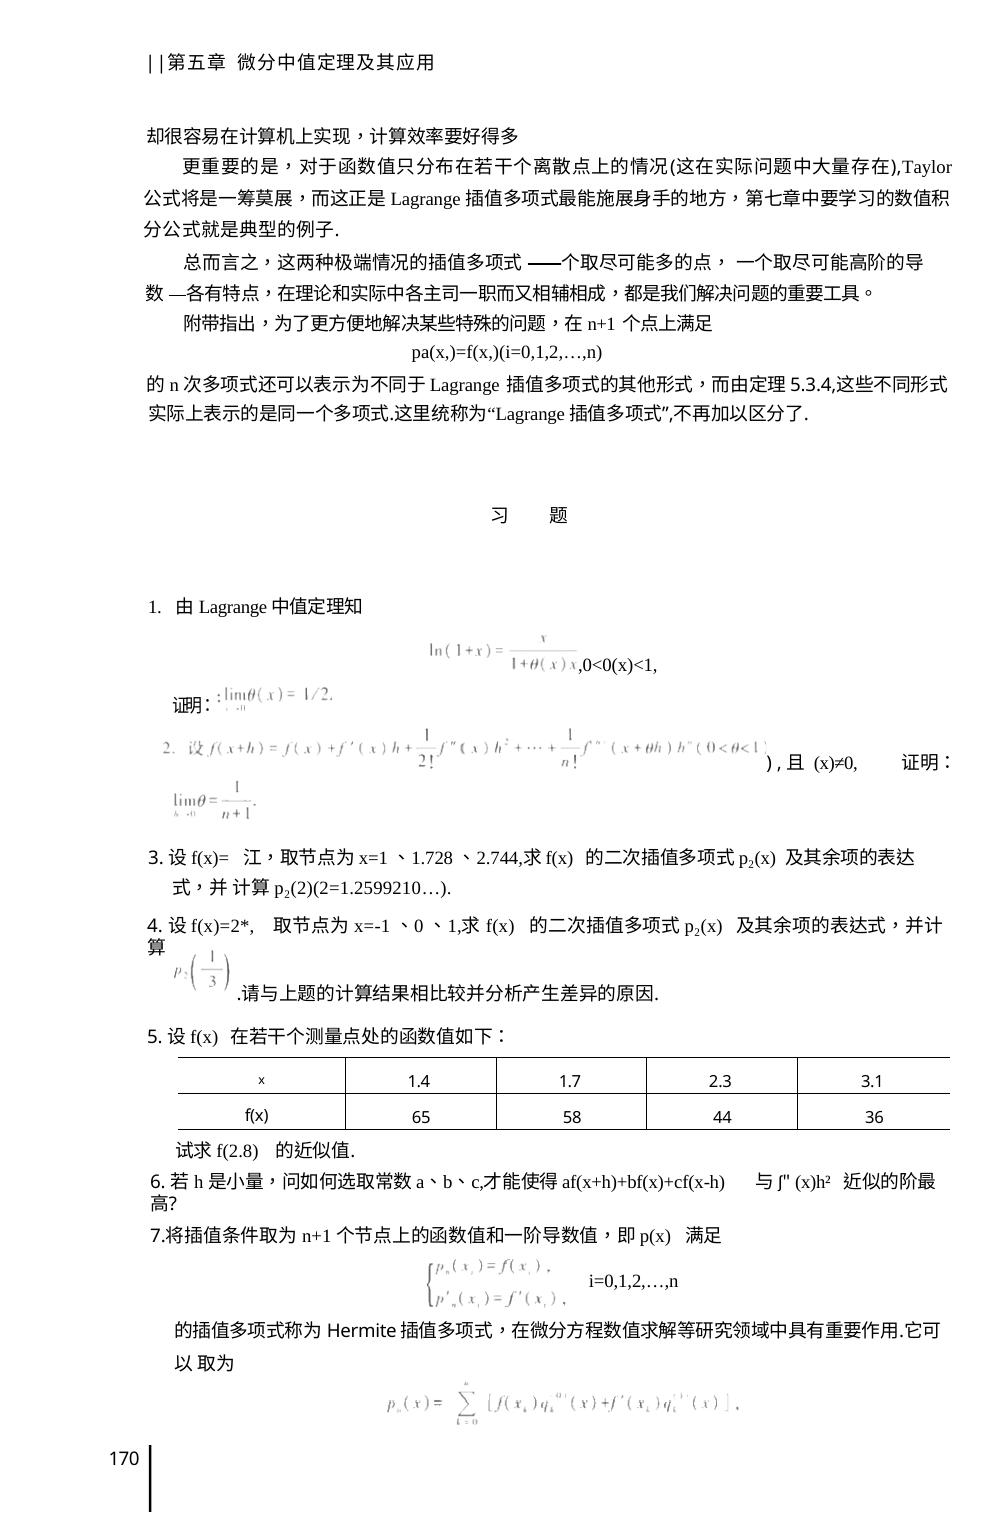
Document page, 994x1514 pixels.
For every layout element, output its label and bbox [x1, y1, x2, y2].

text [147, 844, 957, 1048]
picture [426, 1259, 567, 1309]
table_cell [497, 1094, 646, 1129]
picture [216, 682, 334, 713]
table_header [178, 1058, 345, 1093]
picture [384, 1376, 742, 1426]
picture [428, 631, 578, 672]
picture [173, 948, 231, 992]
picture [157, 724, 767, 770]
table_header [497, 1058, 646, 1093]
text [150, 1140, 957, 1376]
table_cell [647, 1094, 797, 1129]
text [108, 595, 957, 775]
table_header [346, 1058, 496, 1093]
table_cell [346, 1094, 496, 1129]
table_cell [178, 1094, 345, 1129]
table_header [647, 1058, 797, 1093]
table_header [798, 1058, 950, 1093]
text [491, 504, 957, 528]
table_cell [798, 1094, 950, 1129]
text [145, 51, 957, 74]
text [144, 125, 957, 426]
picture [171, 776, 257, 821]
picture [148, 1445, 152, 1512]
